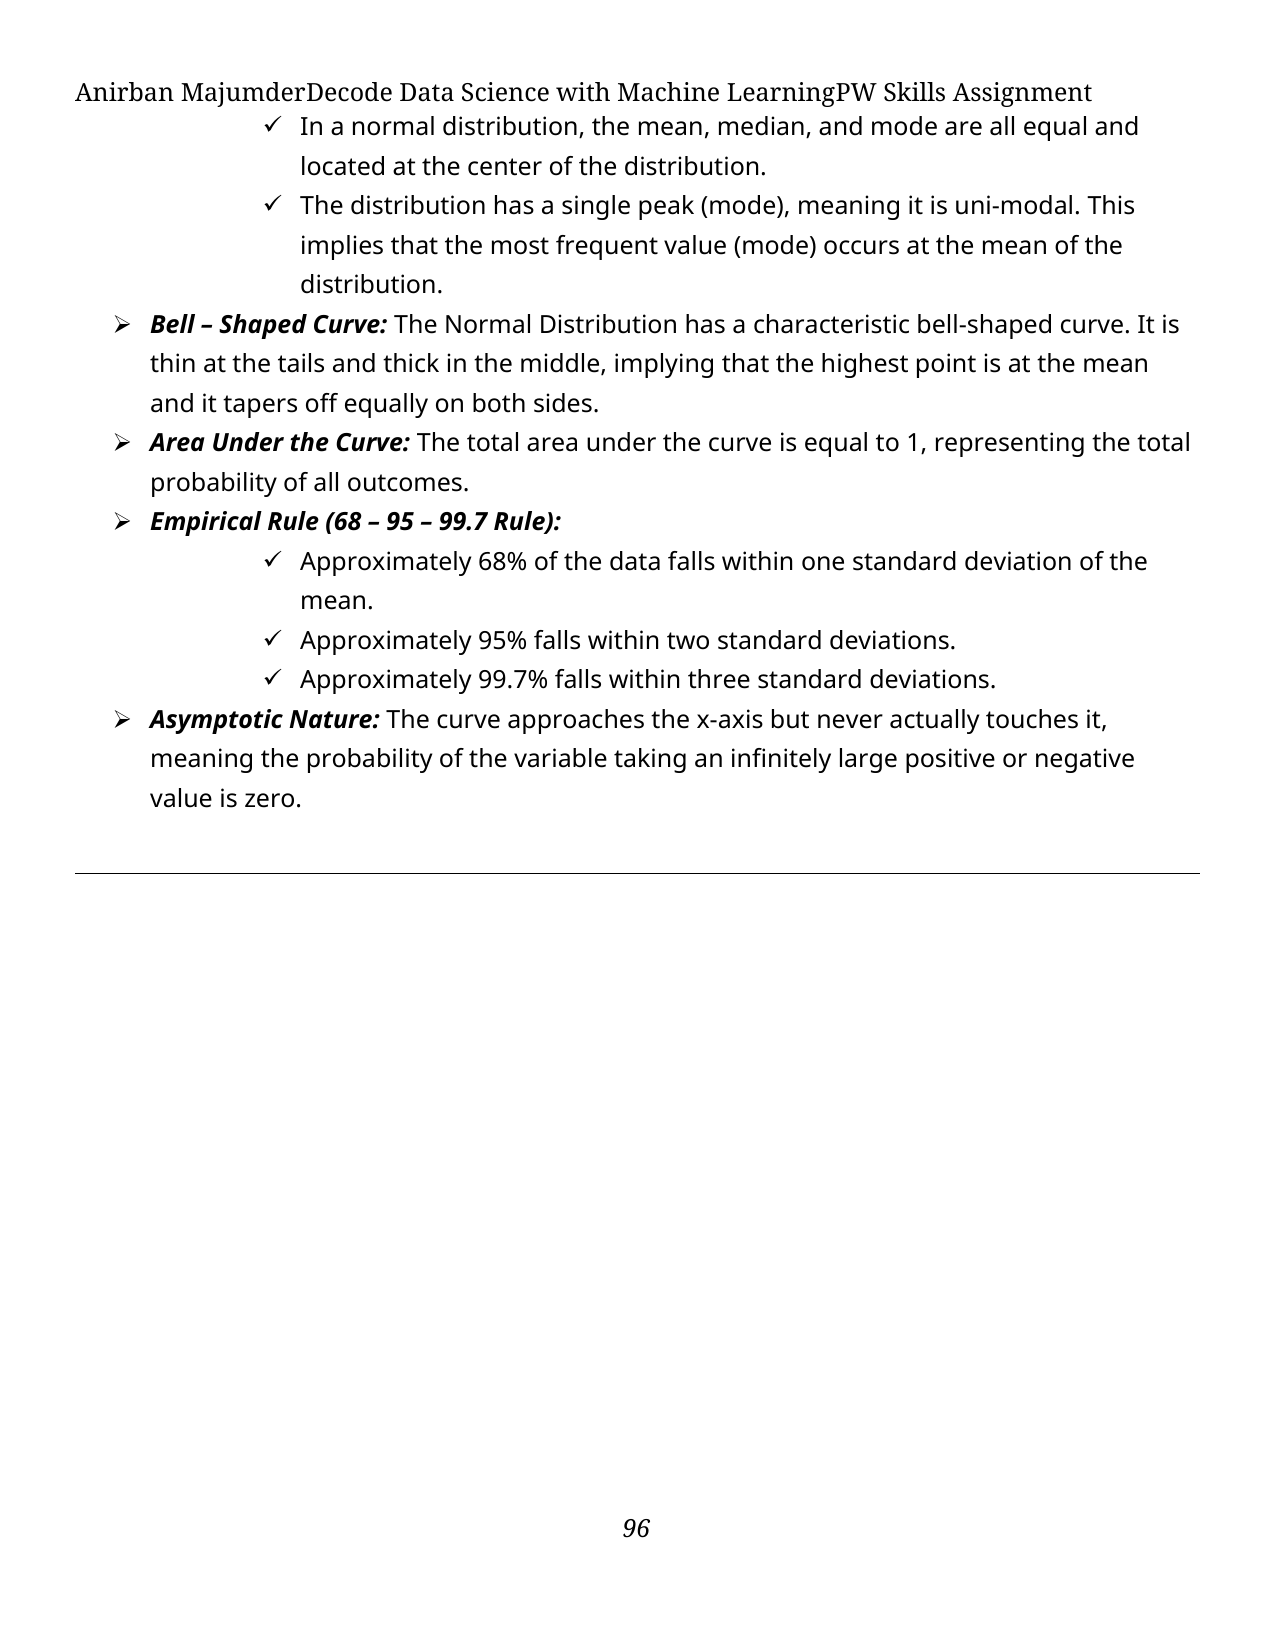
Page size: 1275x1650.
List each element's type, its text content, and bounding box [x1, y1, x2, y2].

list Bell – Shaped Curve: The Normal Distribution has a characteristic bell-shaped curve. It is thin at the tails and thick in the middle, implying that the highest point is at the mean and it tapers off equally on both sides. [112, 306, 1200, 419]
list Asymptotic Nature: The curve approaches the x-axis but never actually touches it, meaning the probability of the variable taking an infinitely large positive or negative value is zero. [112, 701, 1200, 814]
list Approximately 95% falls within two standard deviations. [262, 622, 1200, 656]
list Area Under the Curve: The total area under the curve is equal to 1, representing the total probability of all outcomes. [112, 425, 1200, 498]
list Approximately 99.7% falls within three standard deviations. [262, 662, 1200, 696]
list In a normal distribution, the mean, median, and mode are all equal and located at the center of the distribution. [262, 109, 1200, 183]
list The distribution has a single peak (mode), meaning it is uni-modal. This implies that the most frequent value (mode) occurs at the mean of the distribution. [262, 188, 1200, 301]
list Empirical Rule (68 – 95 – 99.7 Rule): [112, 504, 1200, 538]
list Approximately 68% of the data falls within one standard deviation of the mean. [262, 543, 1200, 617]
